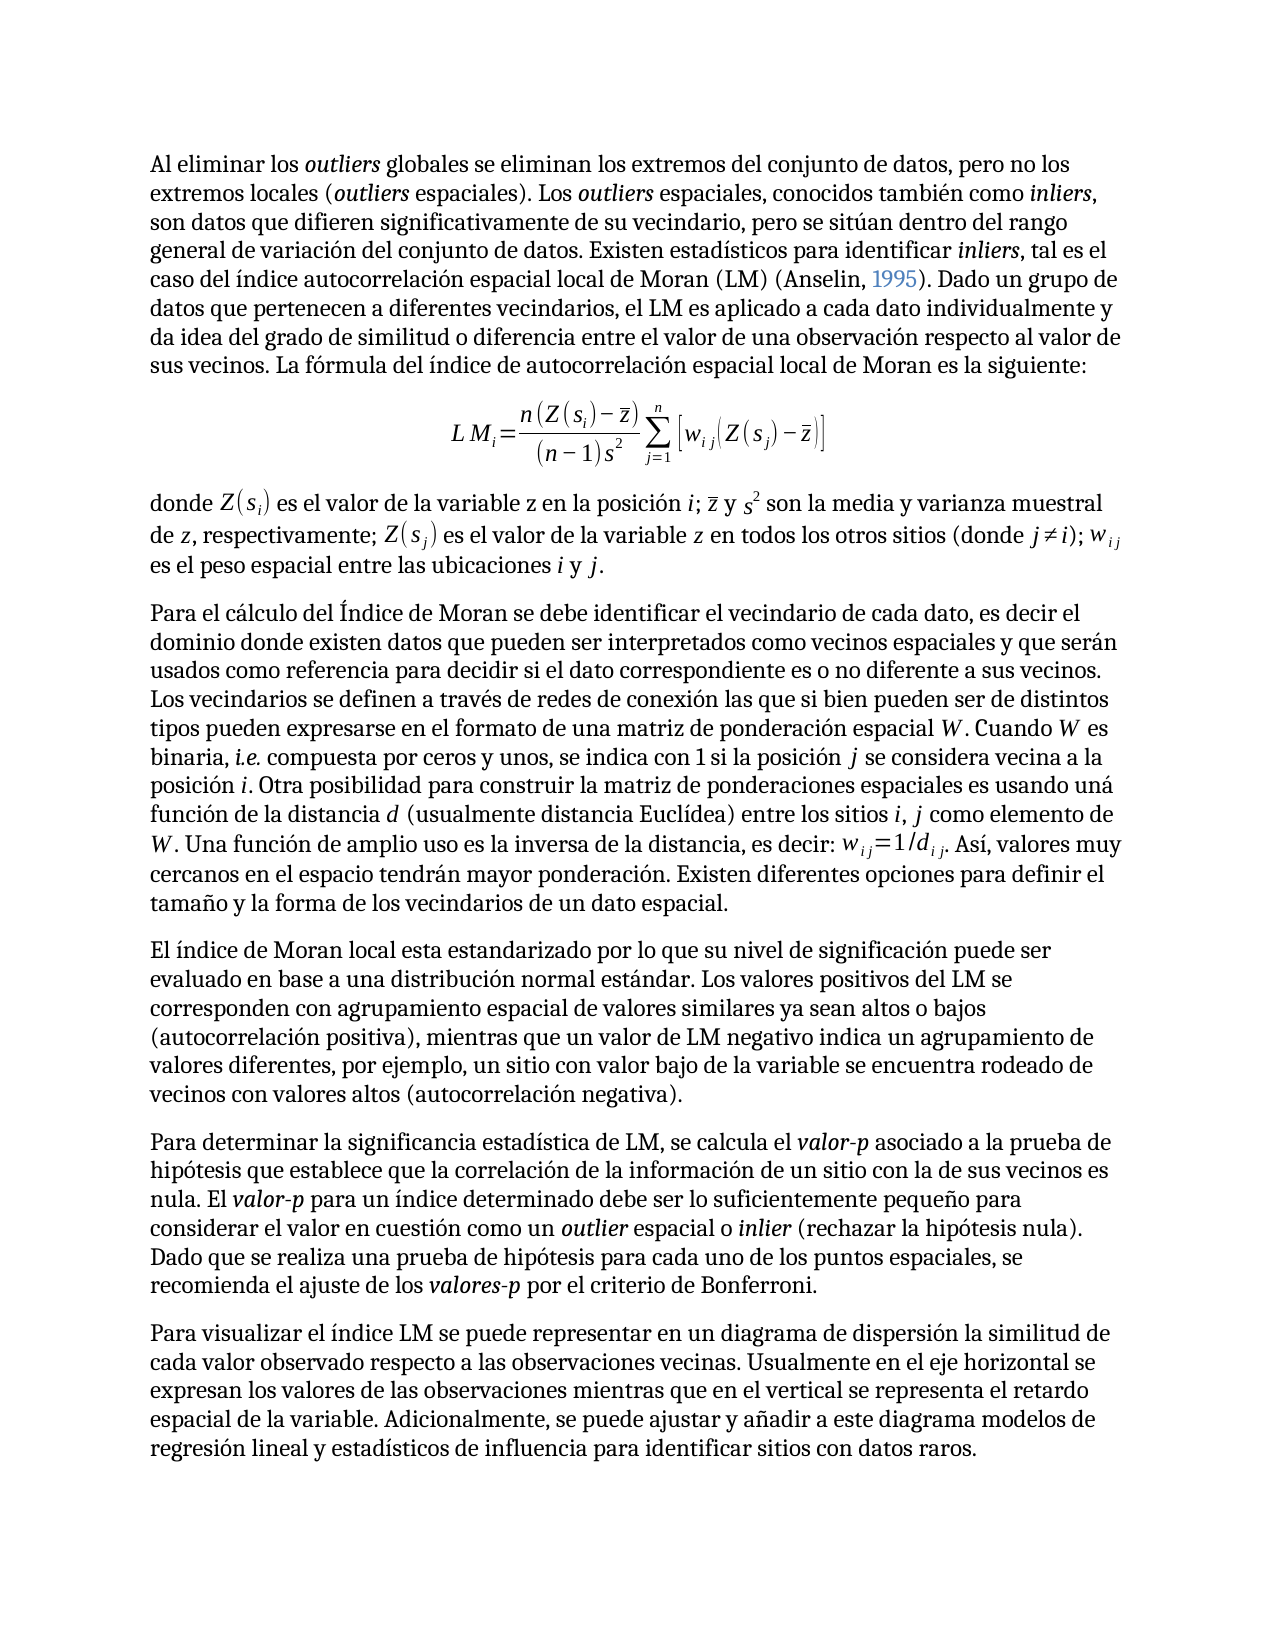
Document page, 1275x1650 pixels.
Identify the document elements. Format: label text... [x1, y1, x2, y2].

text donde es el valor de la variable z en la posición ; y son la media y varianza muestral de , respectivamente; es el valor de la variable en todos los otros sitios (donde ); es el peso espacial entre las ubicaciones y . [150, 487, 1125, 580]
text Para determinar la significancia estadística de LM, se calcula el valor-p asociado a la prueba de hipótesis que establece que la correlación de la información de un sitio con la de sus vecinos es nula. El valor-p para un índice determinado debe ser lo suficientemente pequeño para considerar el valor en cuestión como un outlier espacial o inlier (rechazar la hipótesis nula). Dado que se realiza una prueba de hipótesis para cada uno de los puntos espaciales, se recomienda el ajuste de los valores-p por el criterio de Bonferroni. [150, 1127, 1125, 1300]
text Al eliminar los outliers globales se eliminan los extremos del conjunto de datos, pero no los extremos locales (outliers espaciales). Los outliers espaciales, conocidos también como inliers, son datos que difieren significativamente de su vecindario, pero se sitúan dentro del rango general de variación del conjunto de datos. Existen estadísticos para identificar inliers, tal es el caso del índice autocorrelación espacial local de Moran (LM) (Anselin, 1995). Dado un grupo de datos que pertenecen a diferentes vecindarios, el LM es aplicado a cada dato individualmente y da idea del grado de similitud o diferencia entre el valor de una observación respecto al valor de sus vecinos. La fórmula del índice de autocorrelación espacial local de Moran es la siguiente: [150, 150, 1125, 380]
text Para visualizar el índice LM se puede representar en un diagrama de dispersión la similitud de cada valor observado respecto a las observaciones vecinas. Usualmente en el eje horizontal se expresan los valores de las observaciones mientras que en el vertical se representa el retardo espacial de la variable. Adicionalmente, se puede ajustar y añadir a este diagrama modelos de regresión lineal y estadísticos de influencia para identificar sitios con datos raros. [150, 1319, 1125, 1462]
text Para el cálculo del Índice de Moran se debe identificar el vecindario de cada dato, es decir el dominio donde existen datos que pueden ser interpretados como vecinos espaciales y que serán usados como referencia para decidir si el dato correspondiente es o no diferente a sus vecinos. Los vecindarios se definen a través de redes de conexión las que si bien pueden ser de distintos tipos pueden expresarse en el formato de una matriz de ponderación espacial . Cuando es binaria, i.e. compuesta por ceros y unos, se indica con 1 si la posición se considera vecina a la posición . Otra posibilidad para construir la matriz de ponderaciones espaciales es usando uná función de la distancia (usualmente distancia Euclídea) entre los sitios , como elemento de . Una función de amplio uso es la inversa de la distancia, es decir: . Así, valores muy cercanos en el espacio tendrán mayor ponderación. Existen diferentes opciones para definir el tamaño y la forma de los vecindarios de un dato espacial. [150, 599, 1125, 917]
text El índice de Moran local esta estandarizado por lo que su nivel de significación puede ser evaluado en base a una distribución normal estándar. Los valores positivos del LM se corresponden con agrupamiento espacial de valores similares ya sean altos o bajos (autocorrelación positiva), mientras que un valor de LM negativo indica un agrupamiento de valores diferentes, por ejemplo, un sitio con valor bajo de la variable se encuentra rodeado de vecinos con valores altos (autocorrelación negativa). [150, 936, 1125, 1109]
